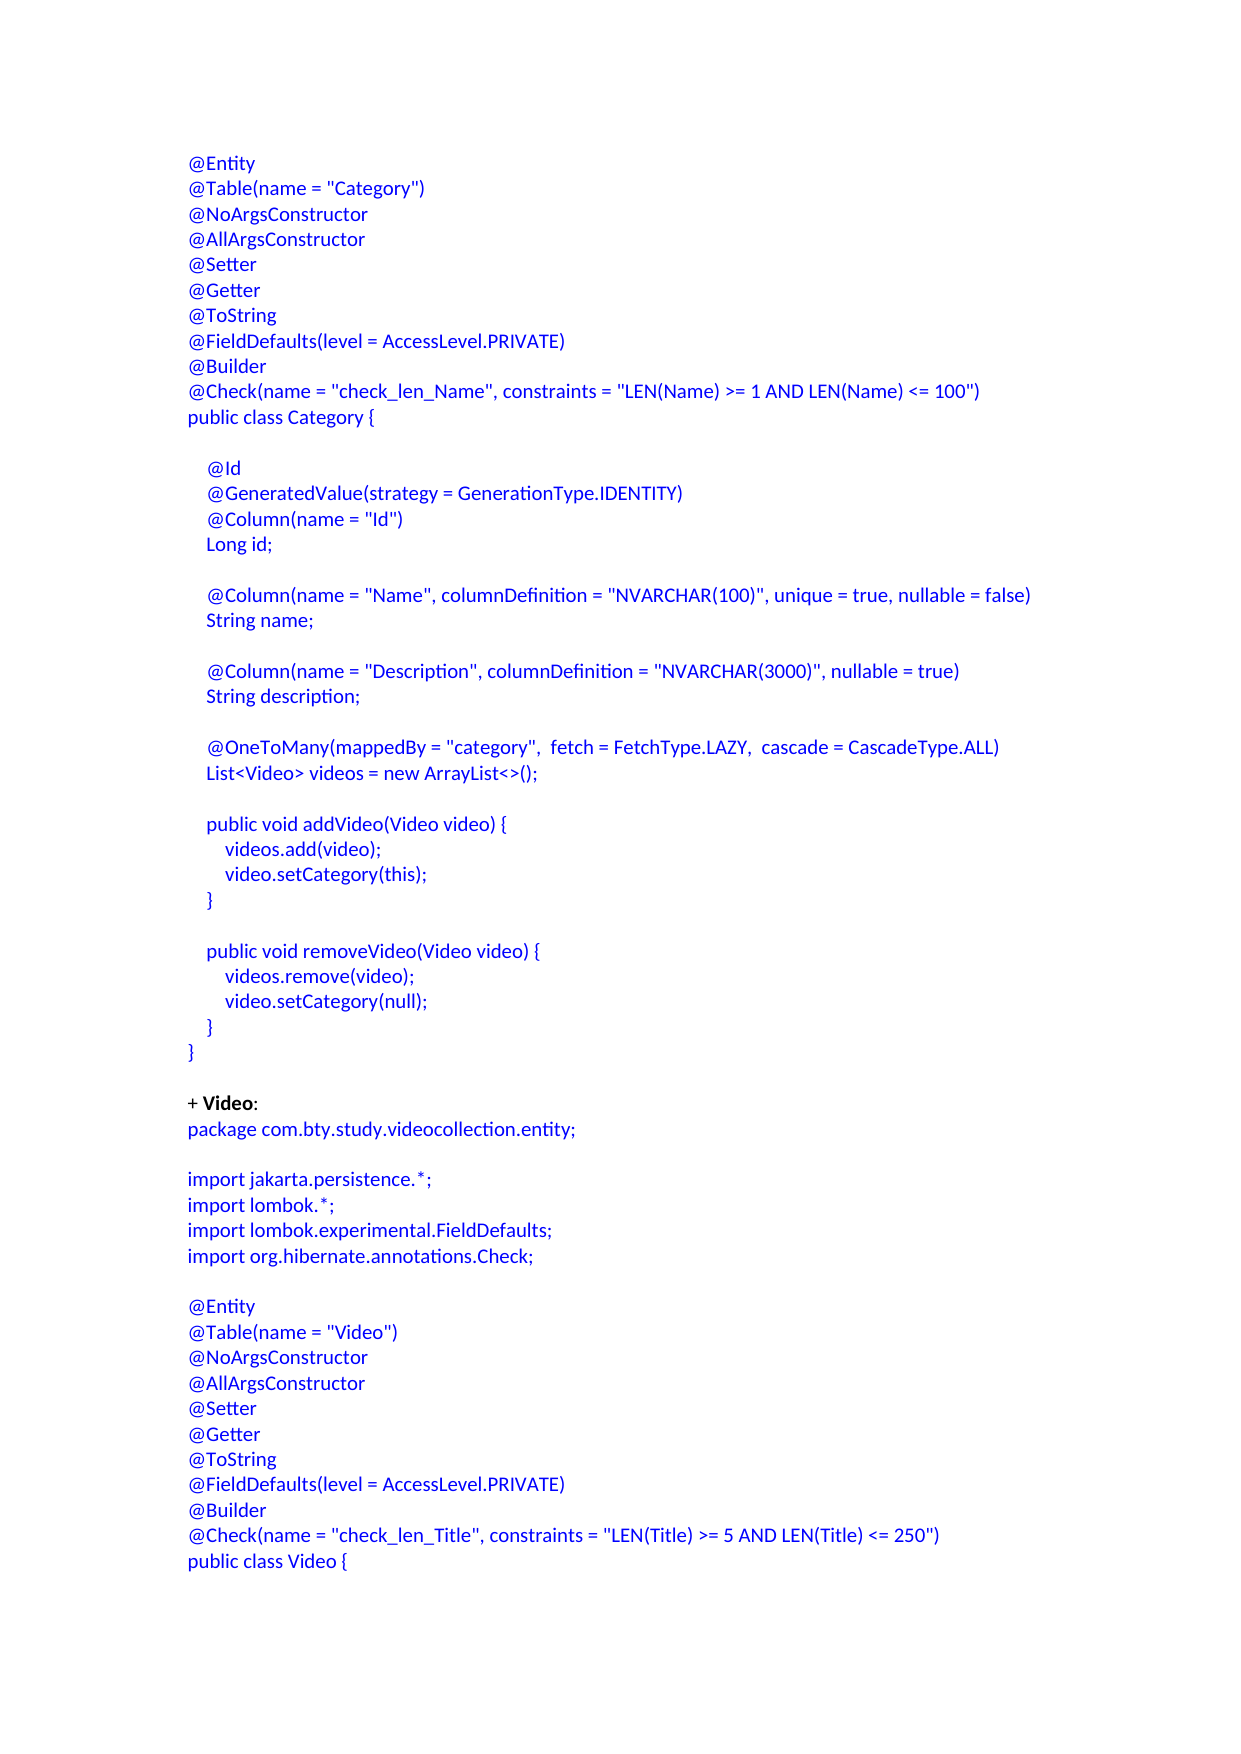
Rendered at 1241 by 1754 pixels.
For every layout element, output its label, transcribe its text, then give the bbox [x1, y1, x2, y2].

list @Getter [187, 277, 1053, 302]
list @FieldDefaults(level = AccessLevel.PRIVATE) [187, 1472, 1053, 1497]
list Long id; [187, 531, 1053, 557]
list List<Video> videos = new ArrayList<>(); [187, 760, 1053, 785]
list @Setter [187, 1395, 1053, 1421]
list @Entity [187, 1294, 1053, 1319]
list video.setCategory(this); [187, 862, 1053, 887]
list import org.hibernate.annotations.Check; [187, 1243, 1053, 1268]
list @NoArgsConstructor [187, 201, 1053, 226]
list @Getter [187, 1421, 1053, 1446]
list @NoArgsConstructor [187, 1344, 1053, 1370]
list import lombok.*; [187, 1192, 1053, 1217]
list + Video: [187, 1090, 1053, 1116]
list @Table(name = "Category") [187, 175, 1053, 201]
list @Check(name = "check_len_Title", constraints = "LEN(Title) >= 5 AND LEN(Title) <= 250") [187, 1522, 1053, 1548]
list @GeneratedValue(strategy = GenerationType.IDENTITY) [187, 480, 1053, 506]
list @Column(name = "Id") [187, 506, 1053, 531]
list video.setCategory(null); [187, 989, 1053, 1014]
list @OneToMany(mappedBy = "category", fetch = FetchType.LAZY, cascade = CascadeType.ALL) [187, 734, 1053, 760]
list } [187, 1039, 1053, 1065]
list public class Video { [187, 1548, 1053, 1573]
list public class Category { [187, 404, 1053, 429]
list @AllArgsConstructor [187, 1370, 1053, 1395]
list @Column(name = "Name", columnDefinition = "NVARCHAR(100)", unique = true, nullable = false) [187, 582, 1053, 607]
list @Builder [187, 1497, 1053, 1522]
list } [187, 1014, 1053, 1039]
list import lombok.experimental.FieldDefaults; [187, 1217, 1053, 1243]
list videos.add(video); [187, 836, 1053, 862]
list @ToString [187, 302, 1053, 328]
list videos.remove(video); [187, 963, 1053, 989]
list @Table(name = "Video") [187, 1319, 1053, 1344]
list @FieldDefaults(level = AccessLevel.PRIVATE) [187, 328, 1053, 353]
list public void removeVideo(Video video) { [187, 938, 1053, 963]
list @Builder [187, 353, 1053, 379]
list package com.bty.study.videocollection.entity; [187, 1116, 1053, 1141]
list String name; [187, 607, 1053, 633]
list String description; [187, 684, 1053, 709]
list @ToString [187, 1446, 1053, 1472]
list @Check(name = "check_len_Name", constraints = "LEN(Name) >= 1 AND LEN(Name) <= 100") [187, 379, 1053, 404]
list } [187, 887, 1053, 912]
list import jakarta.persistence.*; [187, 1167, 1053, 1192]
list public void addVideo(Video video) { [187, 811, 1053, 836]
list @Setter [187, 252, 1053, 277]
list @Id [187, 455, 1053, 480]
list @Entity [187, 150, 1053, 175]
list @Column(name = "Description", columnDefinition = "NVARCHAR(3000)", nullable = true) [187, 658, 1053, 684]
list @AllArgsConstructor [187, 226, 1053, 252]
